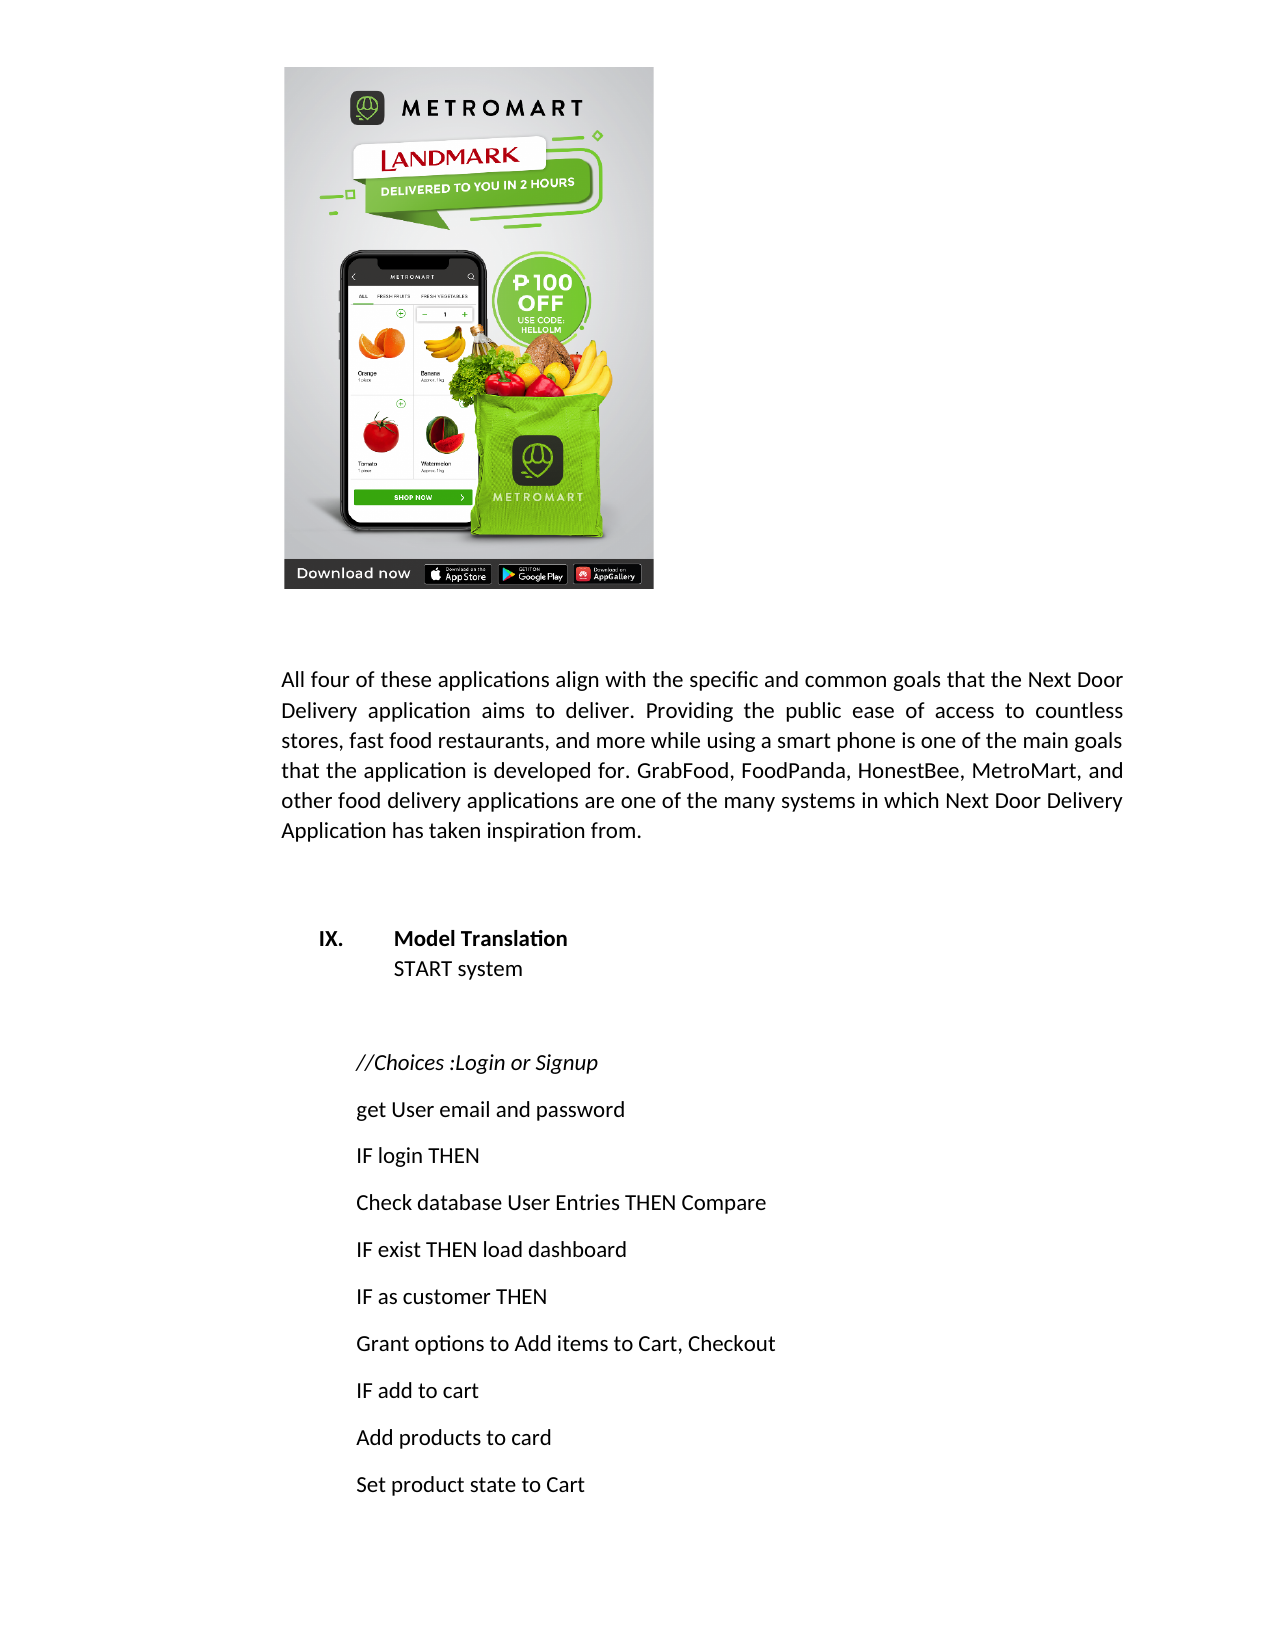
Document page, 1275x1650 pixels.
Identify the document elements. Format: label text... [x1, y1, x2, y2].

text IF as customer THEN [281, 1282, 1125, 1310]
list Model Translation [319, 924, 1125, 952]
text get User email and password [281, 1095, 1125, 1123]
text IF login THEN [281, 1142, 1125, 1170]
text Grant options to Add items to Cart, Checkout [281, 1329, 1125, 1357]
text IF add to cart [281, 1376, 1125, 1404]
text START system [319, 954, 1125, 982]
text IF exist THEN load dashboard [281, 1235, 1125, 1263]
text Add products to card [281, 1423, 1125, 1451]
text //Choices :Login or Signup [281, 1048, 1125, 1076]
picture [284, 67, 654, 589]
text All four of these applications align with the specific and common goals that the Next Door Delivery application aims to deliver. Providing the public ease of access to countless stores, fast food restaurants, and more while using a smart phone is one of the main goals that the application is developed for. GrabFood, FoodPanda, HonestBee, MetroMart, and other food delivery applications are one of the many systems in which Next Door Delivery Application has taken inspiration from. [281, 666, 1125, 845]
text Set product state to Cart [281, 1470, 1125, 1498]
text Check database User Entries THEN Compare [281, 1188, 1125, 1217]
